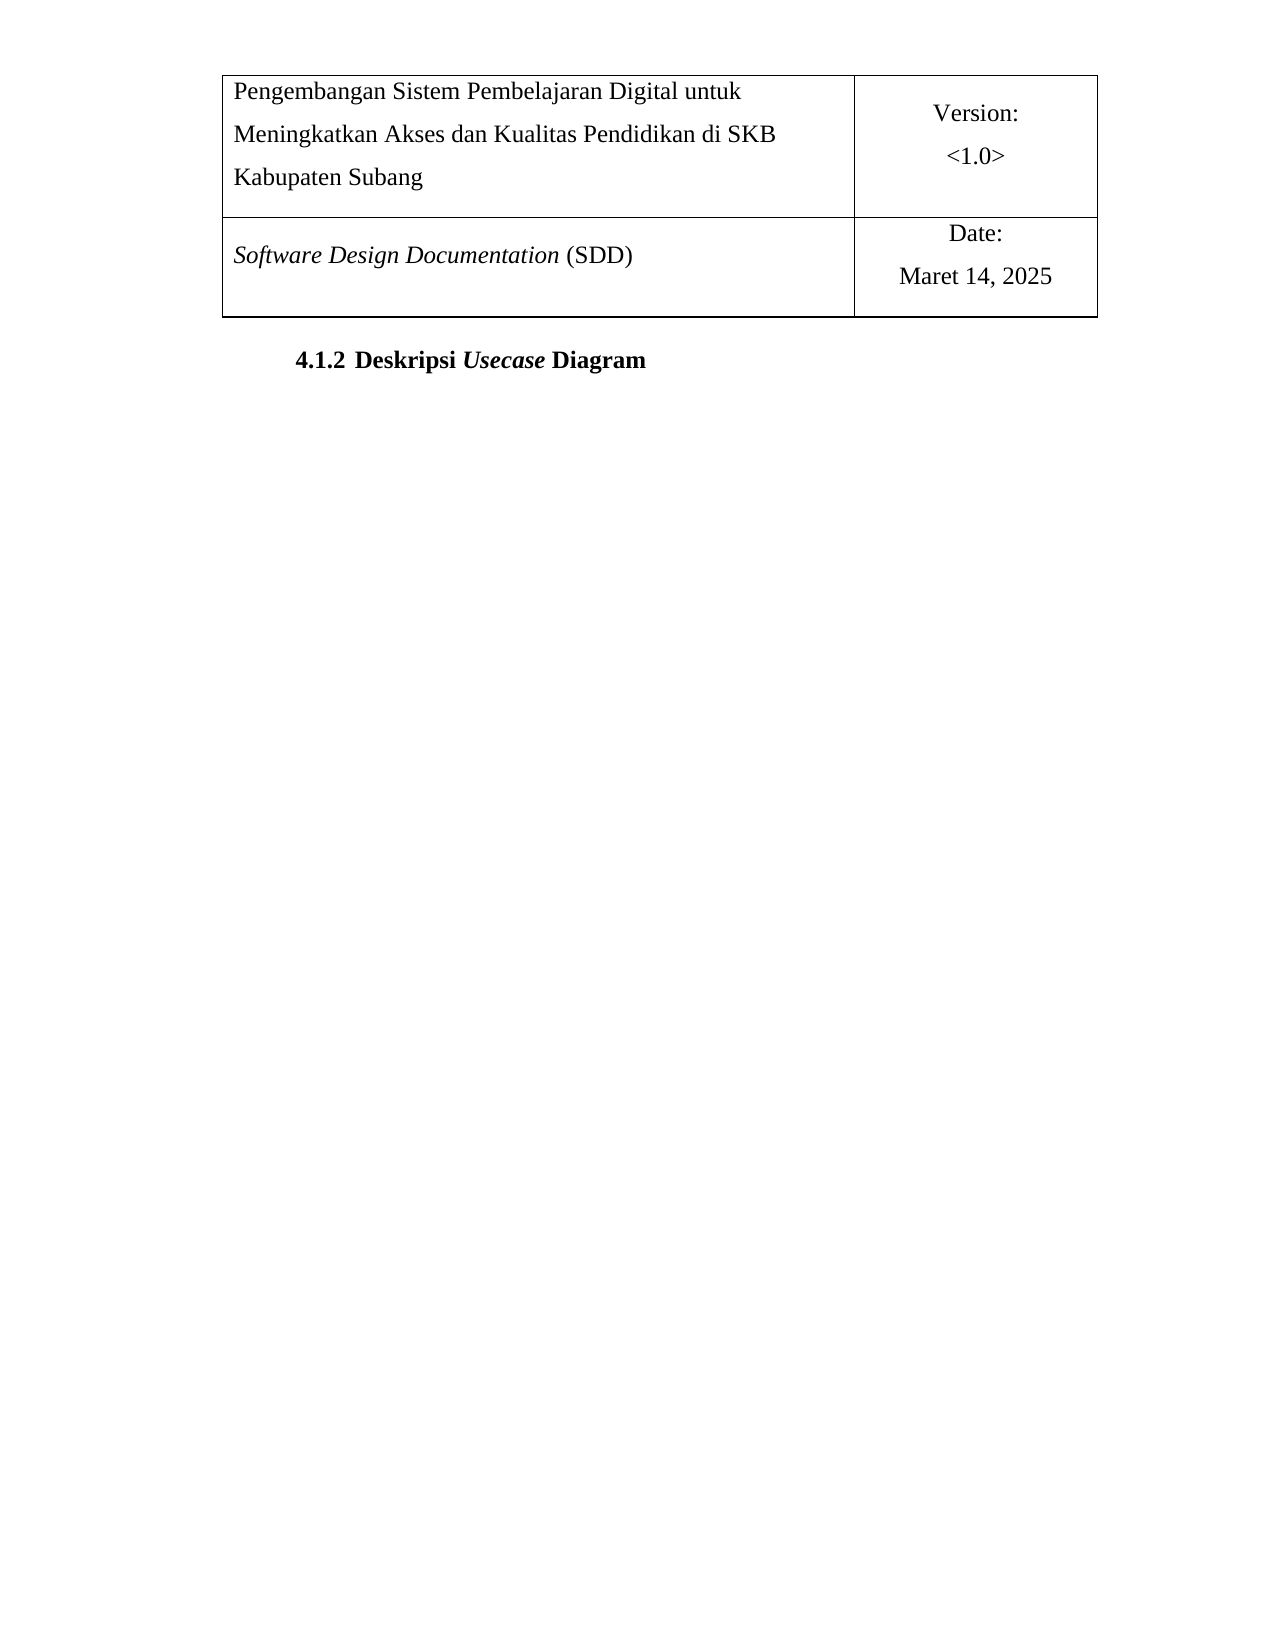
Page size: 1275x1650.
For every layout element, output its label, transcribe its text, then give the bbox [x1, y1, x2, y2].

subtitle Deskripsi Usecase Diagram [295, 346, 1098, 374]
